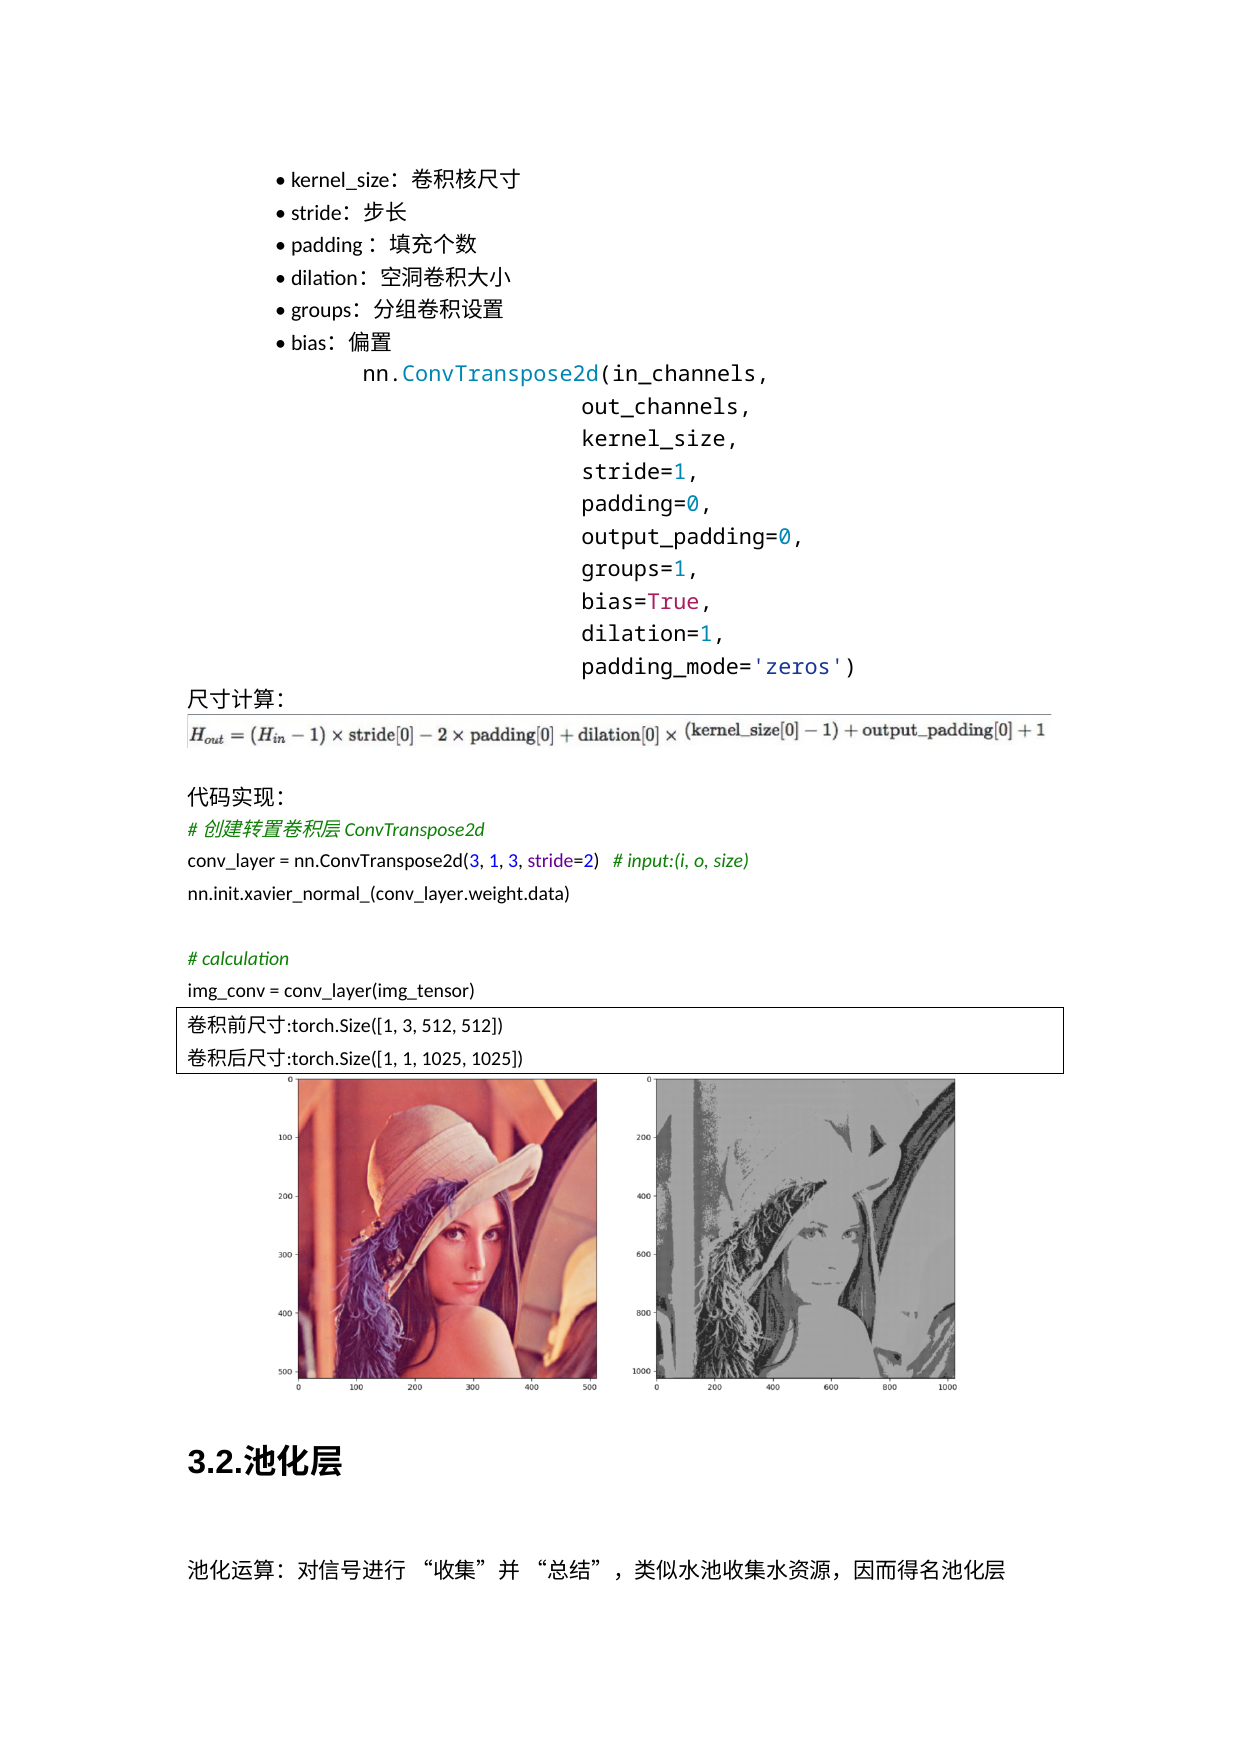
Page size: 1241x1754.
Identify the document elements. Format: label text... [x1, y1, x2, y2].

subtitle 3.2.池化层 [187, 1426, 1053, 1491]
text conv_layer = nn.ConvTranspose2d(3, 1, 3, stride=2) # input:(i, o, size) nn.init.xavier_normal_(conv_layer.weight.data) # calculation img_conv = conv_layer(img_tensor) [187, 844, 1053, 1007]
text 池化运算：对信号进行 “收集”并 “总结”，类似水池收集水资源，因而得名池化层 [187, 1553, 1053, 1585]
picture [275, 1074, 959, 1395]
text 尺寸计算： [187, 682, 1053, 714]
text 代码实现： [187, 779, 1053, 812]
picture [187, 714, 1052, 748]
text • dilation：空洞卷积大小 • groups：分组卷积设置 • bias：偏置 [231, 259, 1053, 357]
text # 创建转置卷积层ConvTranspose2d [187, 812, 1053, 844]
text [187, 162, 1053, 259]
table_header 卷积前尺寸:torch.Size([1, 3, 512, 512]) 卷积后尺寸:torch.Size([1, 1, 1025, 1025]) [177, 1008, 1063, 1073]
text nn.ConvTranspose2d(in_channels, out_channels, kernel_size, stride=1, padding=0, output_padding=0, groups=1, bias=True, dilation=1, padding_mode='zeros') [319, 357, 1053, 682]
